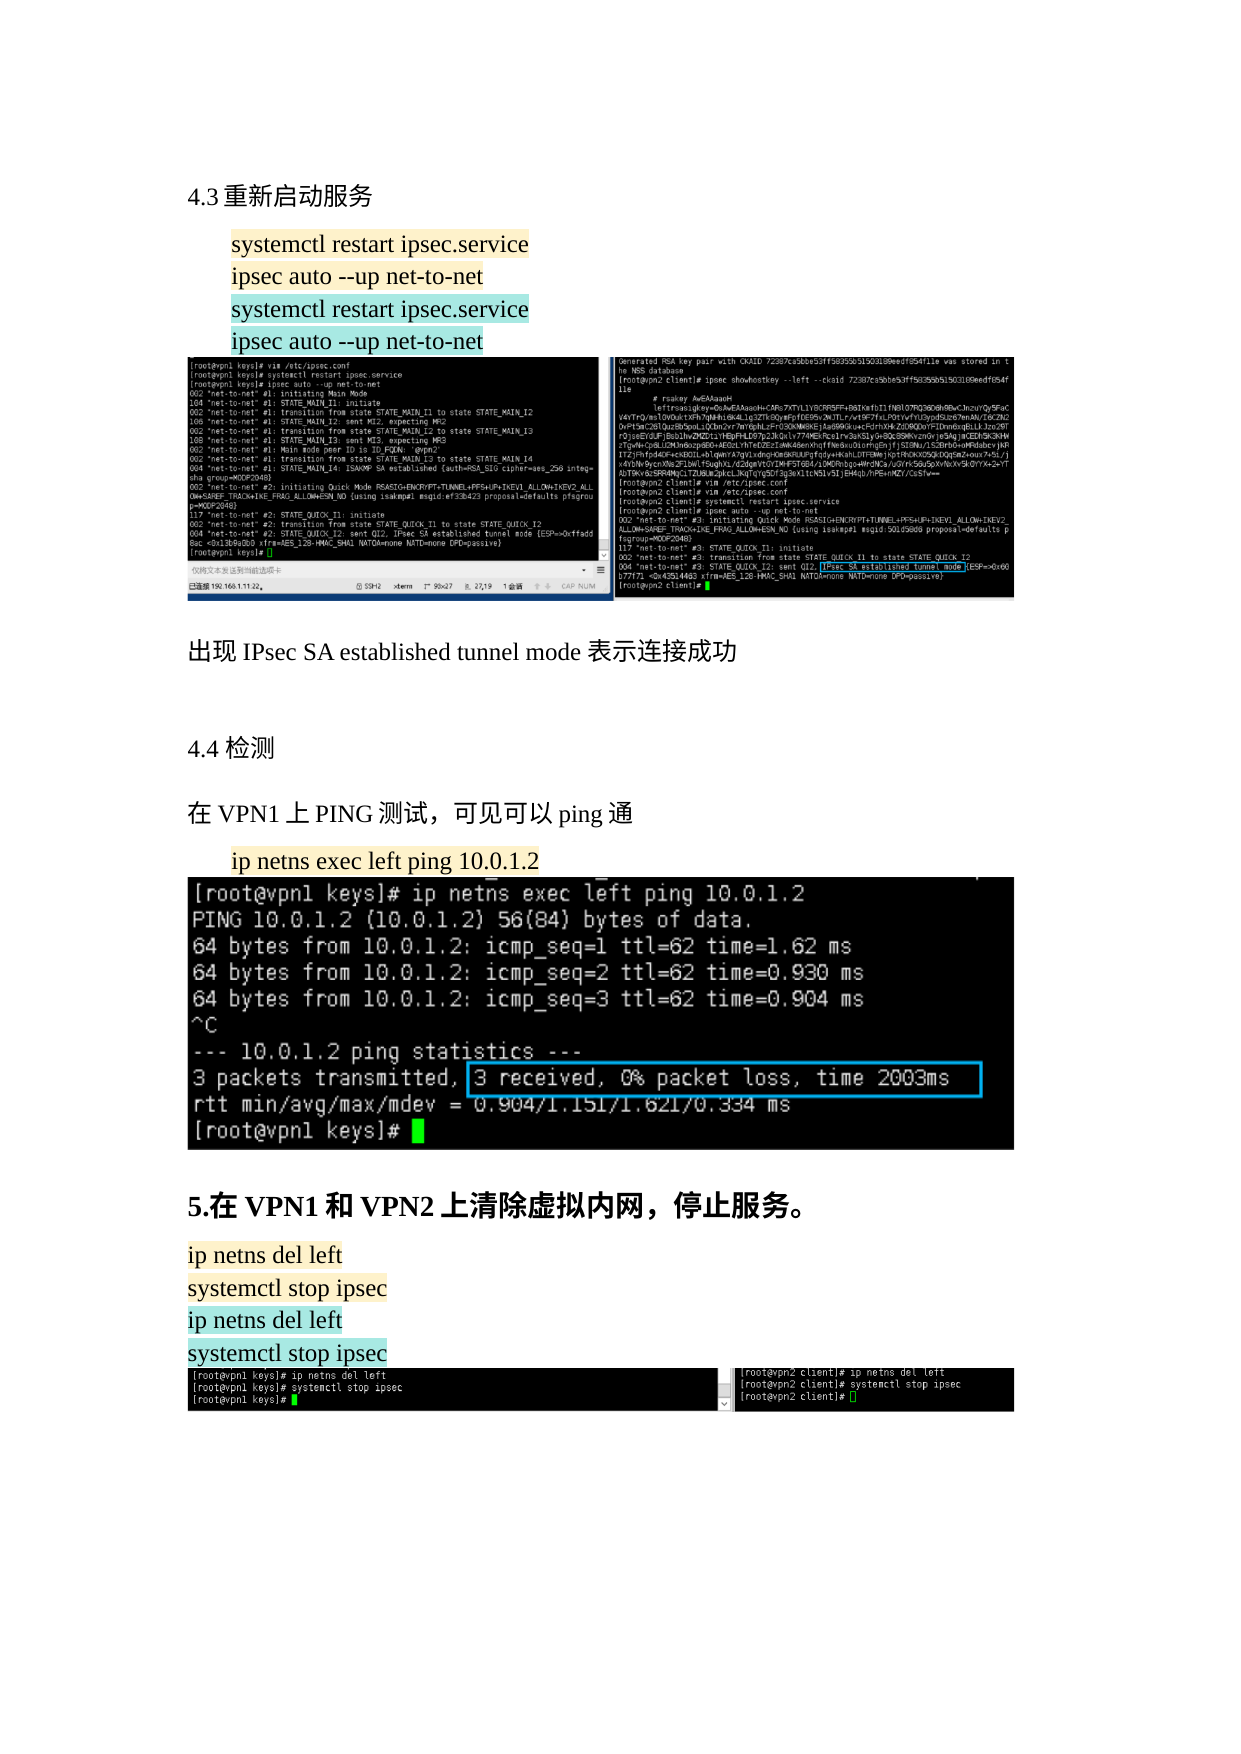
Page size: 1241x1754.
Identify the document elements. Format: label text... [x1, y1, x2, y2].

text 4.4 检测 在VPN1上PING测试，可见可以ping通 [187, 714, 1053, 844]
picture [187, 877, 1015, 1150]
picture [187, 357, 1015, 601]
text ip netns del left [187, 1239, 1053, 1271]
text ipsec auto --up net-to-net [187, 324, 1053, 357]
text ip netns exec left ping 10.0.1.2 [187, 844, 1053, 877]
text ip netns del left [187, 1304, 1053, 1336]
text 出现IPsec SA established tunnel mode 表示连接成功 [187, 617, 1053, 682]
text systemctl stop ipsec [187, 1271, 1053, 1304]
text ipsec auto --up net-to-net [187, 259, 1053, 292]
text systemctl restart ipsec.service [187, 292, 1053, 324]
text systemctl restart ipsec.service [187, 227, 1053, 259]
text 4.3重新启动服务 [187, 162, 1053, 227]
subtitle 5.在VPN1和VPN2上清除虚拟内网，停止服务。 [187, 1172, 1053, 1237]
picture [187, 1368, 1015, 1412]
text systemctl stop ipsec [187, 1336, 1053, 1369]
